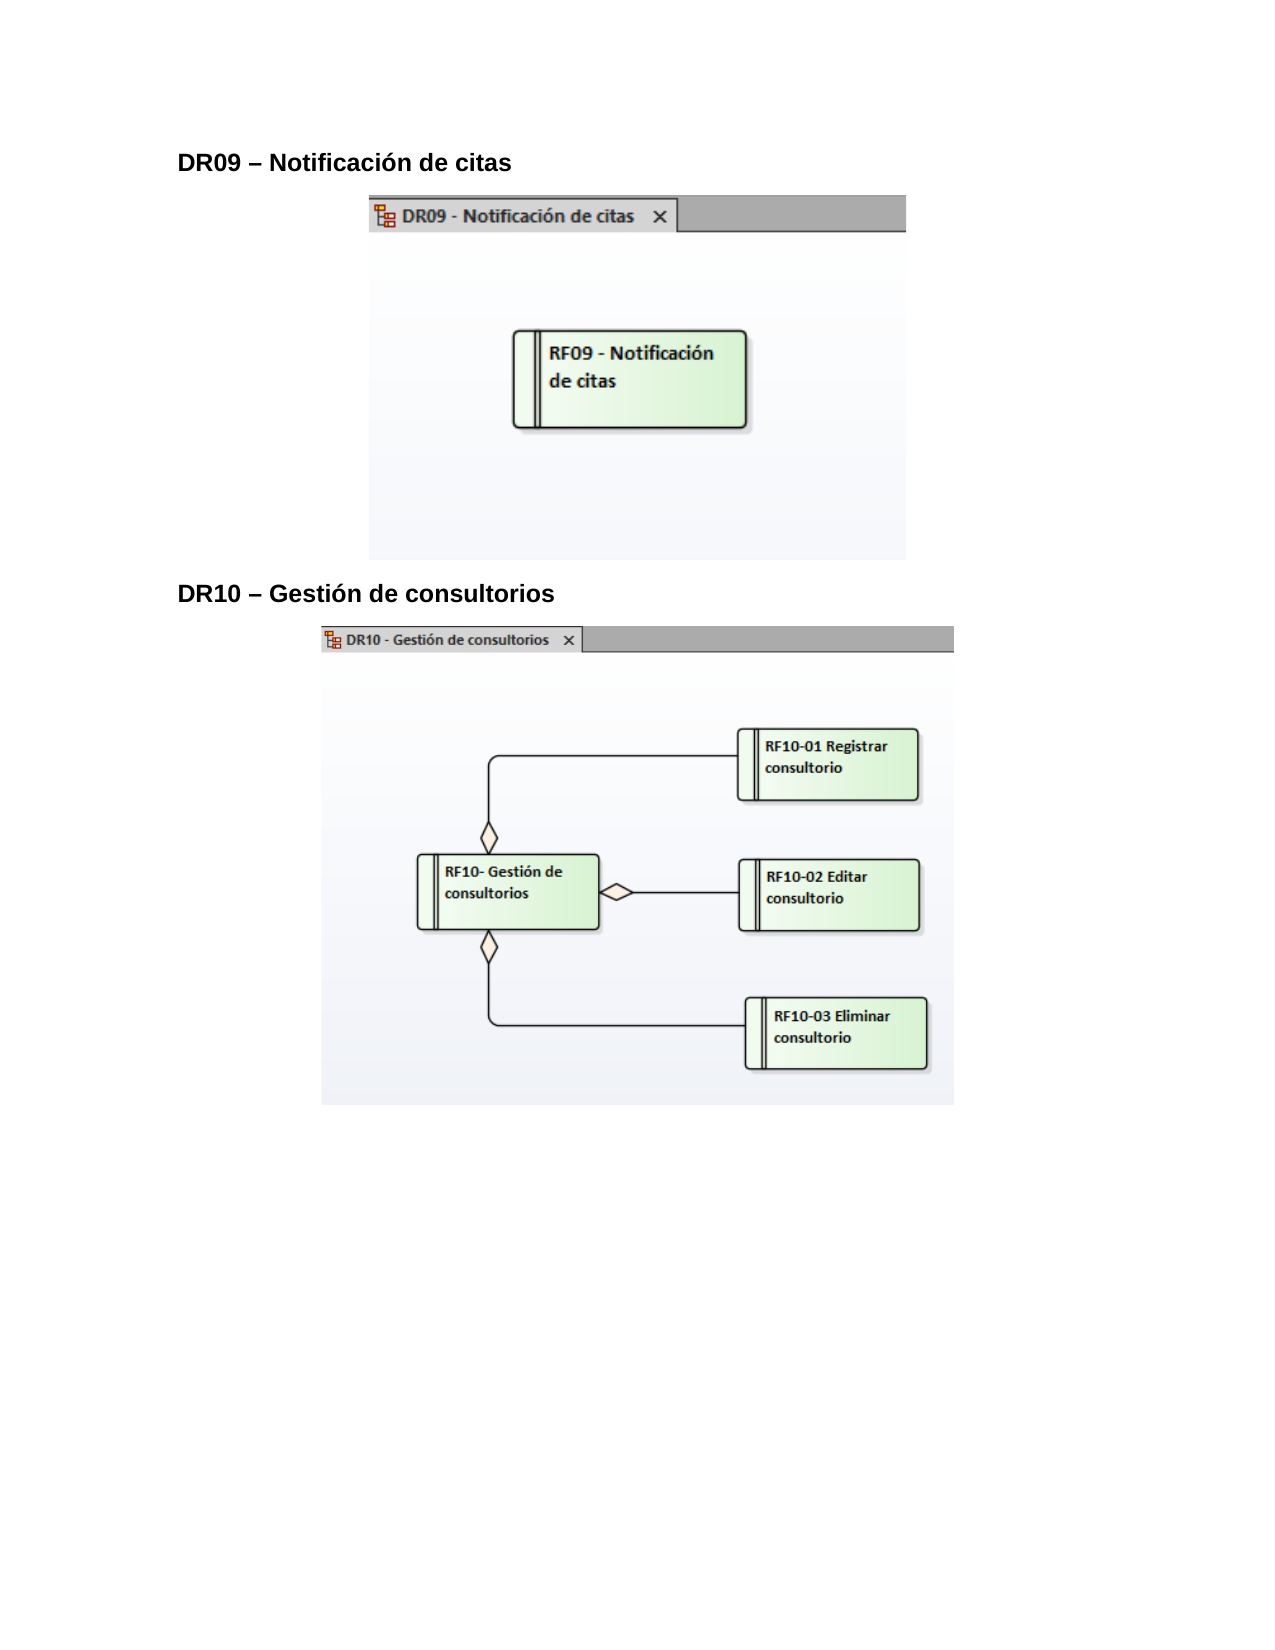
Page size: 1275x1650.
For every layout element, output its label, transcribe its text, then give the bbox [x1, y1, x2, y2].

picture [368, 195, 907, 560]
text DR10 – Gestión de consultorios [177, 579, 1098, 608]
picture [321, 626, 954, 1105]
text DR09 – Notificación de citas [177, 148, 1098, 176]
